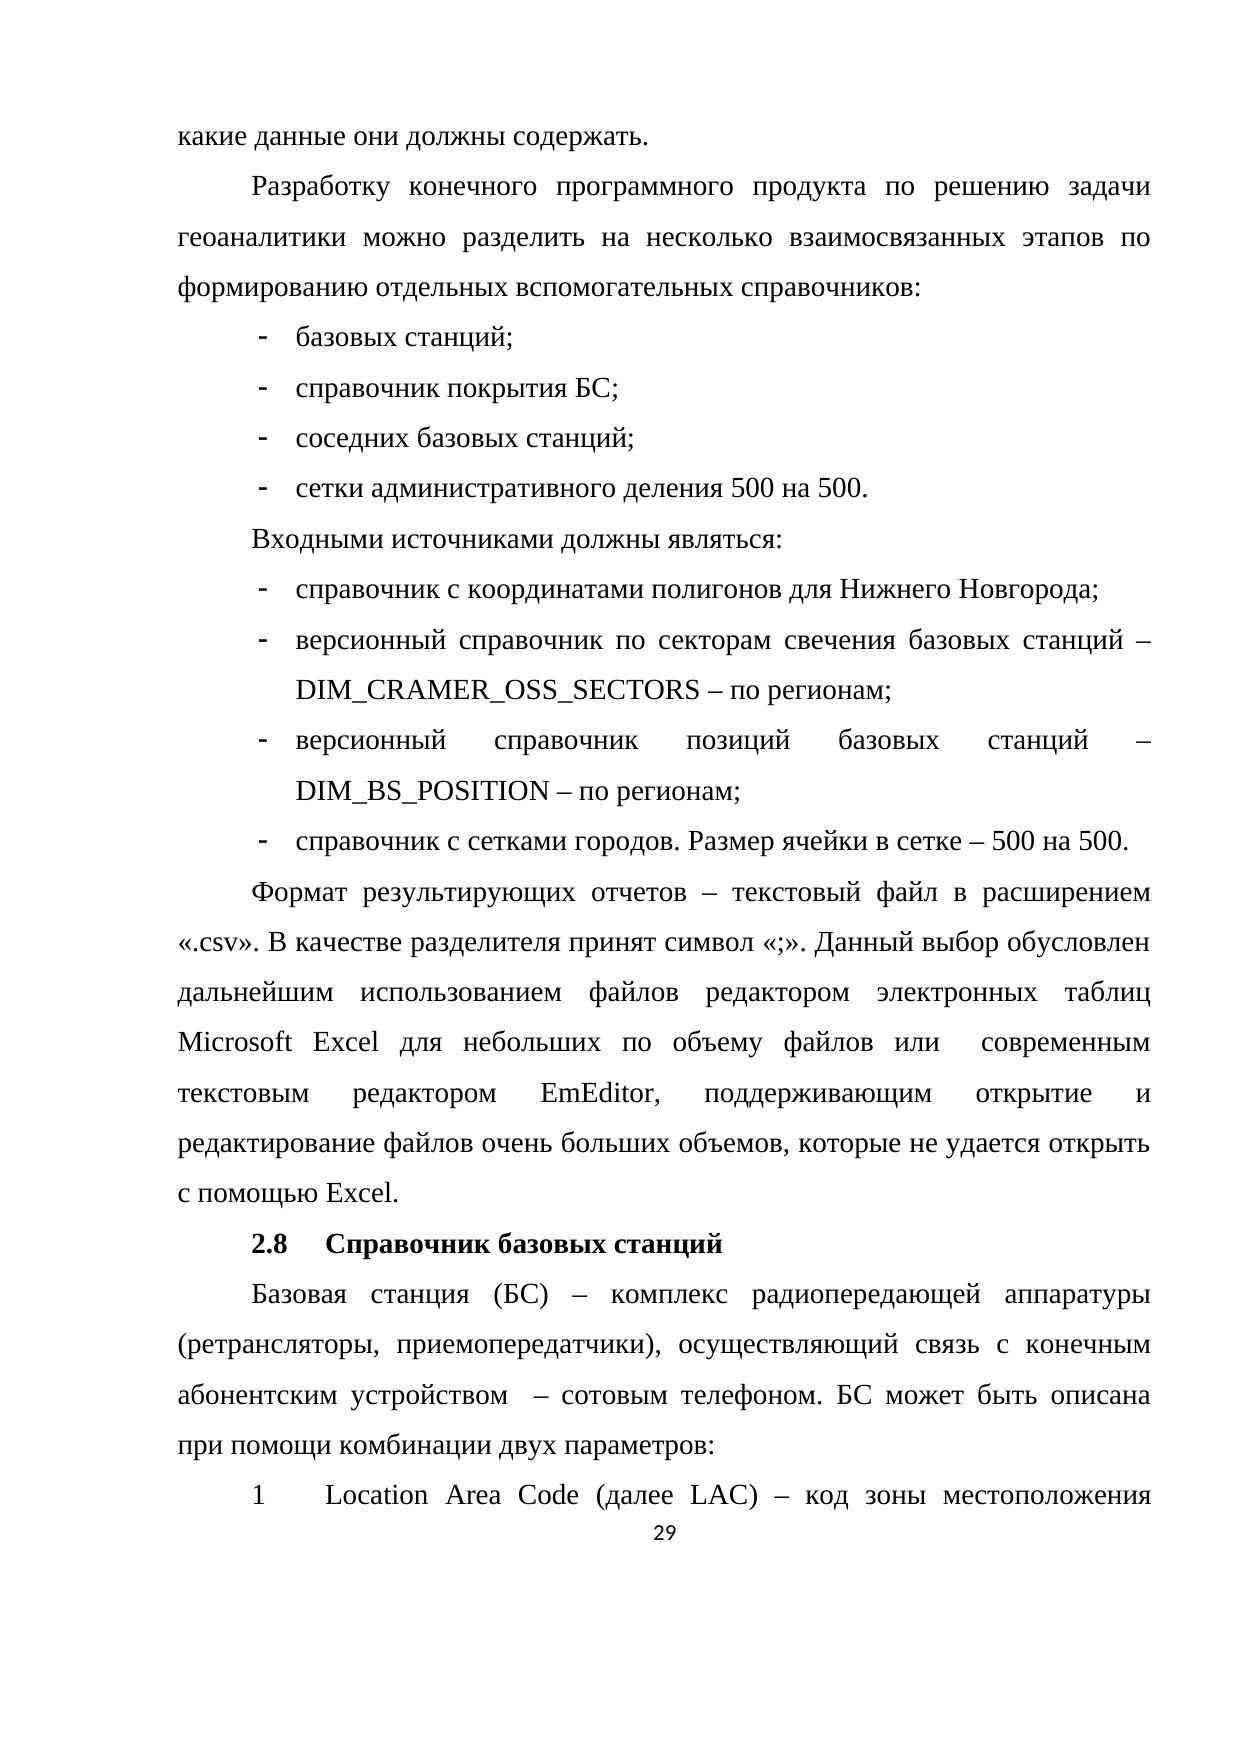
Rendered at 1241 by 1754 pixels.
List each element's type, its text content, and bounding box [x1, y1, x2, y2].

text справочник покрытия БС; [258, 370, 1152, 403]
text базовых станций; [258, 319, 1152, 353]
text Формат результирующих отчетов – текстовый файл в расширением «.сsv». В качестве разделителя принят символ «;». Данный выбор обусловлен дальнейшим использованием файлов редактором электронных таблиц Microsoft Excel для небольших по объему файлов или современным текстовым редактором EmEditor, поддерживающим открытие и редактирование файлов очень больших объемов, которые не удается открыть с помощью Excel. [177, 874, 1152, 1209]
text сетки административного деления 500 на 500. [258, 471, 1152, 504]
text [177, 118, 1152, 152]
text справочник с координатами полигонов для Нижнего Новгорода; [258, 571, 1152, 605]
text Справочник базовых станций [177, 1226, 1152, 1259]
text справочник с сетками городов. Размер ячейки в сетке – 500 на 500. [258, 823, 1152, 857]
text версионный справочник позиций базовых станций – DIM_BS_POSITION – по регионам; [258, 722, 1152, 806]
text Разработку конечного программного продукта по решению задачи геоаналитики можно разделить на несколько взаимосвязанных этапов по формированию отдельных вспомогательных справочников: [177, 168, 1152, 303]
text соседних базовых станций; [258, 420, 1152, 454]
text Входными источниками должны являться: [177, 521, 1152, 554]
text версионный справочник по секторам свечения базовых станций – DIM_CRAMER_OSS_SECTORS – по регионам; [258, 622, 1152, 706]
text Базовая станция (БС) – комплекс радиопередающей аппаратуры (ретрансляторы, приемопередатчики), осуществляющий связь с конечным абонентским устройством – сотовым телефоном. БС может быть описана при помощи комбинации двух параметров: [177, 1276, 1152, 1461]
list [177, 1477, 1152, 1511]
